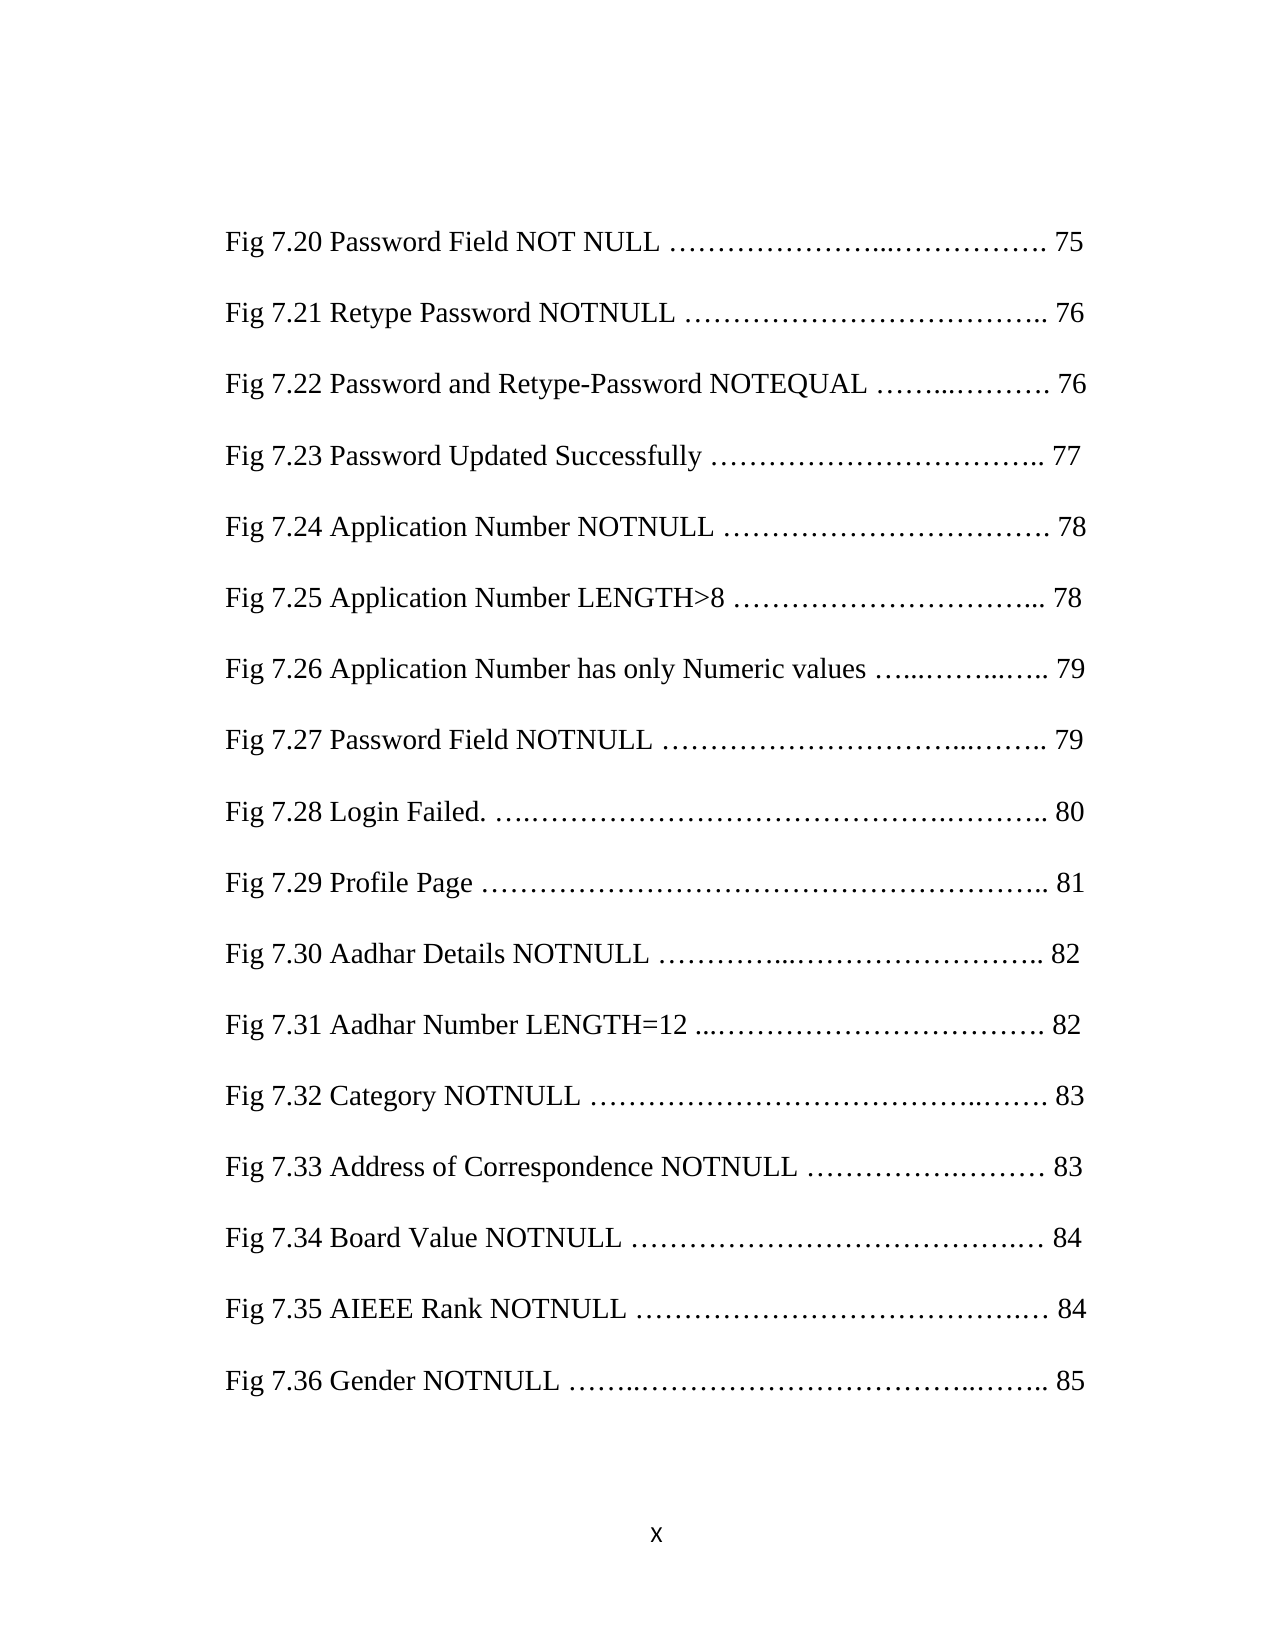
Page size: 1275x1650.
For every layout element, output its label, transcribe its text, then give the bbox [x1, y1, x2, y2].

text Fig 7.25 Application Number LENGTH>8 …………………………... 78 [225, 580, 1125, 614]
text Fig 7.20 Password Field NOT NULL …………………...……………. 75 [225, 224, 1125, 258]
text Fig 7.21 Retype Password NOTNULL ……………………………….. 76 [225, 296, 1125, 329]
text Fig 7.24 Application Number NOTNULL ……………………………. 78 [225, 509, 1125, 542]
text Fig 7.23 Password Updated Successfully …………………………….. 77 [225, 438, 1125, 471]
text Fig 7.30 Aadhar Details NOTNULL …………...…………………….. 82 [225, 936, 1125, 969]
text Fig 7.29 Profile Page ………………………………………………….. 81 [225, 865, 1125, 898]
text Fig 7.34 Board Value NOTNULL ………………………………….… 84 [225, 1221, 1125, 1254]
text Fig 7.28 Login Failed. ….…………………………………….……….. 80 [225, 794, 1125, 827]
text Fig 7.22 Password and Retype-Password NOTEQUAL ……...………. 76 [225, 367, 1125, 400]
text X [150, 1520, 1162, 1548]
text Fig 7.33 Address of Correspondence NOTNULL …………….……… 83 [225, 1149, 1125, 1183]
text Fig 7.31 Aadhar Number LENGTH=12 ...……………………………. 82 [225, 1007, 1125, 1041]
text Fig 7.32 Category NOTNULL …………………………………..……. 83 [225, 1078, 1125, 1112]
text Fig 7.36 Gender NOTNULL ……..……………………………..…….. 85 [225, 1363, 1125, 1396]
text Fig 7.26 Application Number has only Numeric values …...……...….. 79 [225, 651, 1125, 685]
text Fig 7.27 Password Field NOTNULL …………………………...…….. 79 [225, 722, 1125, 756]
text Fig 7.35 AIEEE Rank NOTNULL ………………………………….… 84 [225, 1292, 1125, 1325]
